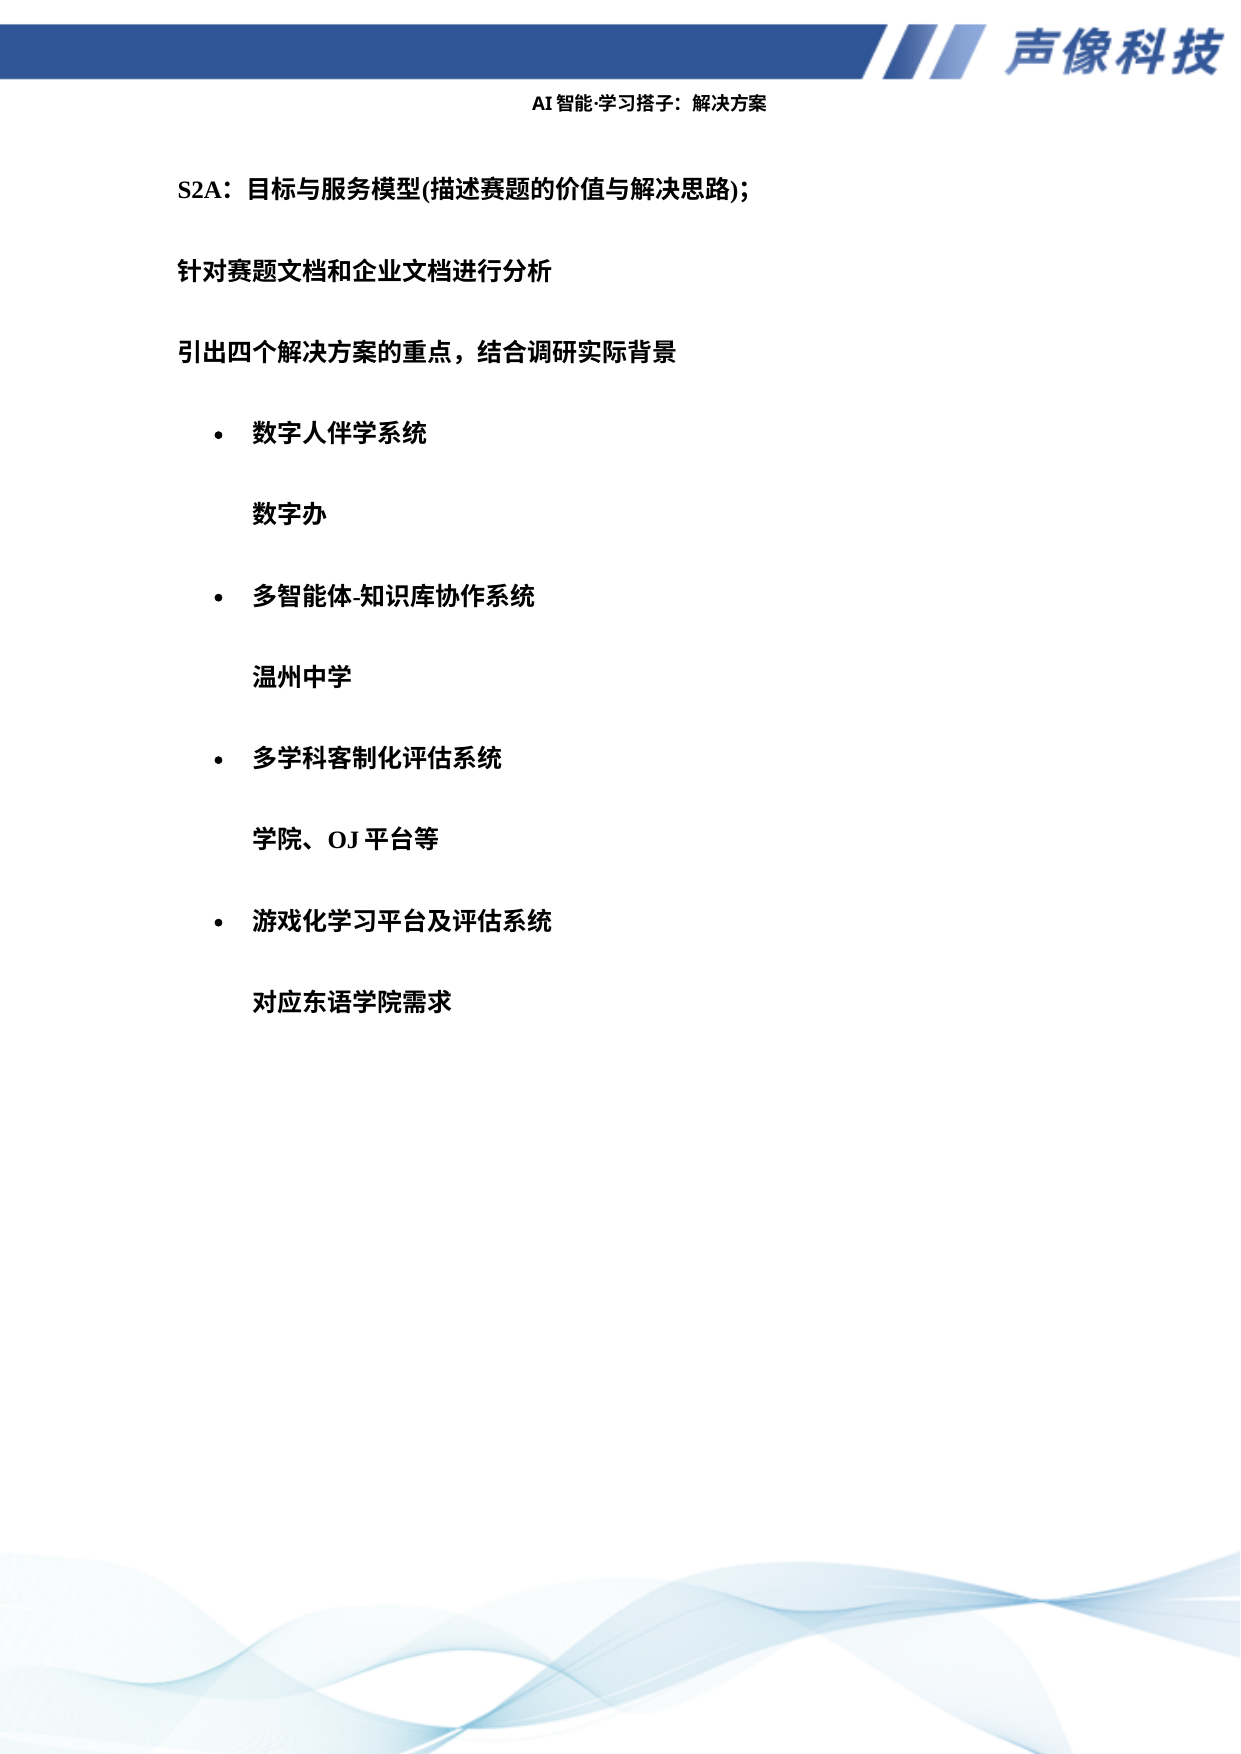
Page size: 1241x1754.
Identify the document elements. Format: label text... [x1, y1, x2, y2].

text 数字办 [252, 480, 1122, 545]
text 针对赛题文档和企业文档进行分析 [177, 237, 1122, 302]
text 温州中学 [252, 643, 1122, 708]
list 数字人伴学系统 [215, 399, 1122, 464]
text 引出四个解决方案的重点，结合调研实际背景 [177, 318, 1122, 383]
list 多智能体-知识库协作系统 [215, 562, 1122, 627]
text 学院、OJ平台等 [252, 805, 1122, 870]
list 游戏化学习平台及评估系统 [215, 887, 1122, 952]
text 对应东语学院需求 [252, 968, 1122, 1033]
picture [0, 0, 1241, 1754]
list 多学科客制化评估系统 [215, 724, 1122, 789]
text S2A：目标与服务模型(描述赛题的价值与解决思路)； [177, 155, 1122, 220]
